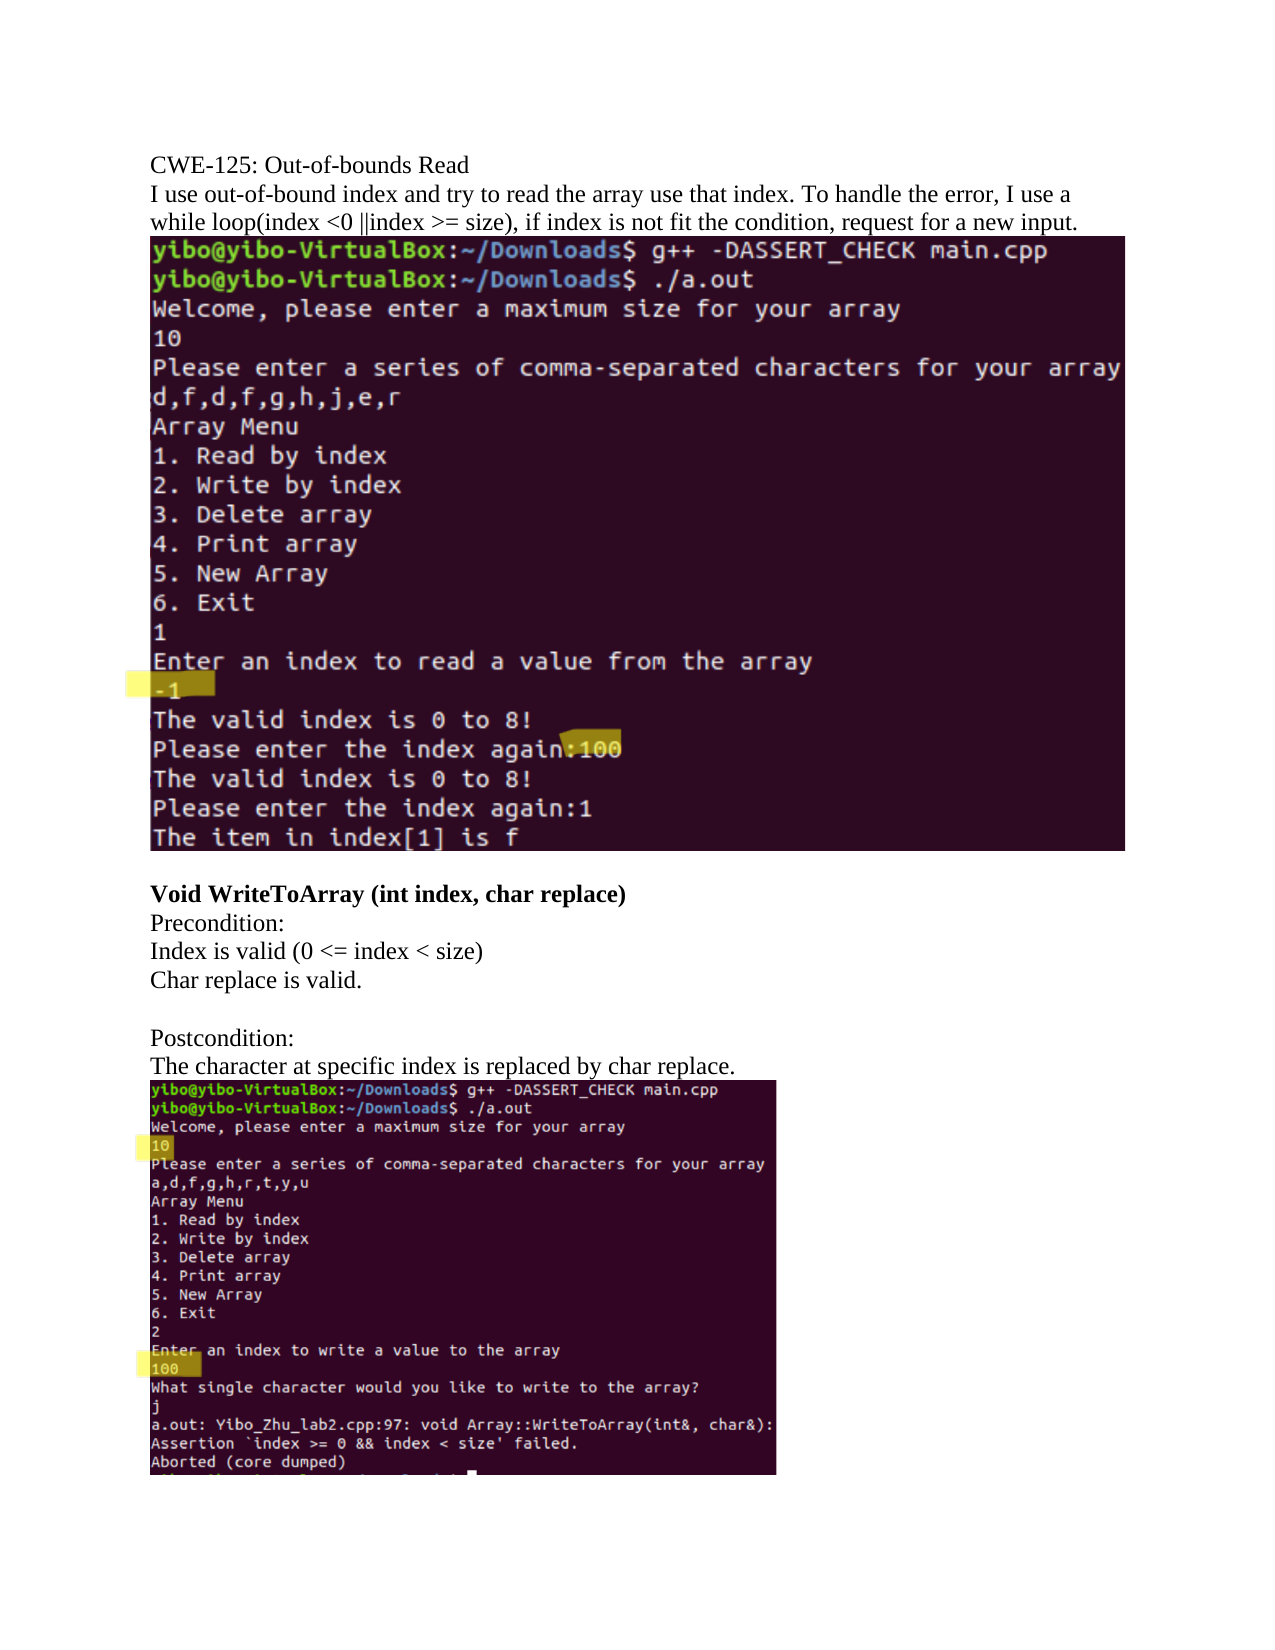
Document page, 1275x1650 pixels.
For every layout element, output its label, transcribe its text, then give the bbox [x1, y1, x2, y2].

picture [132, 1080, 777, 1475]
text CWE-125: Out-of-bounds Read [150, 150, 1125, 179]
text Void WriteToArray (int index, char replace) [150, 879, 1125, 908]
text Char replace is valid. [150, 965, 1125, 994]
text The character at specific index is replaced by char replace. [150, 1051, 1125, 1080]
text Index is valid (0 <= index < size) [150, 936, 1125, 965]
text Precondition: [150, 908, 1125, 936]
text Postcondition: [150, 1023, 1125, 1051]
text I use out-of-bound index and try to read the array use that index. To handle the error, I use a while loop(index <0 ||index >= size), if index is not fit the condition, request for a new input. [150, 179, 1125, 236]
picture [121, 236, 1125, 851]
